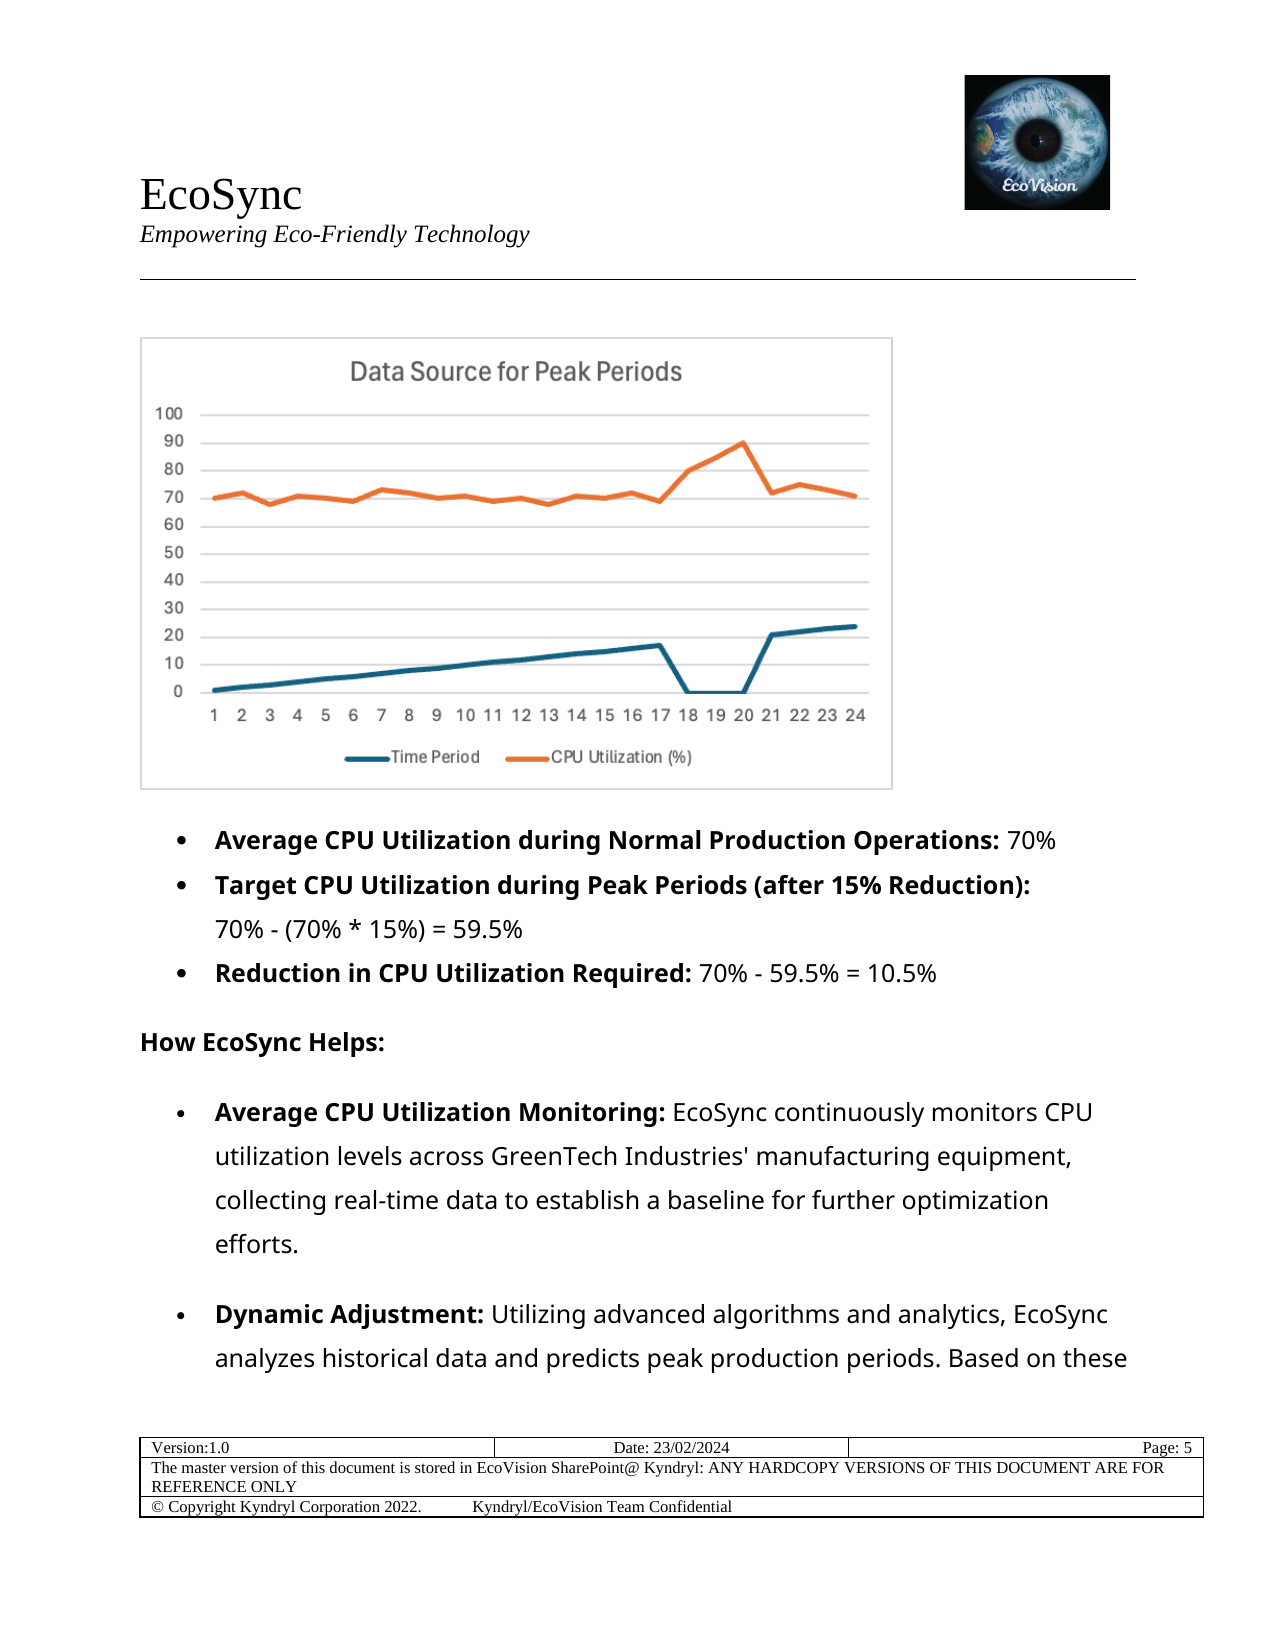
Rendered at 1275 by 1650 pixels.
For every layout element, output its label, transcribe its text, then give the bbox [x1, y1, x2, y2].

picture [964, 75, 1111, 210]
list Reduction in CPU Utilization Required: 70% - 59.5% = 10.5% [177, 956, 1136, 990]
list Average CPU Utilization Monitoring: EcoSync continuously monitors CPU utilization levels across GreenTech Industries' manufacturing equipment, collecting real-time data to establish a baseline for further optimization efforts. [177, 1094, 1136, 1261]
text How EcoSync Helps: [139, 1025, 1136, 1059]
list Target CPU Utilization during Peak Periods (after 15% Reduction): 70% - (70% * 15%) = 59.5% [177, 867, 1136, 946]
picture [139, 337, 894, 790]
list Average CPU Utilization during Normal Production Operations: 70% [177, 823, 1136, 857]
